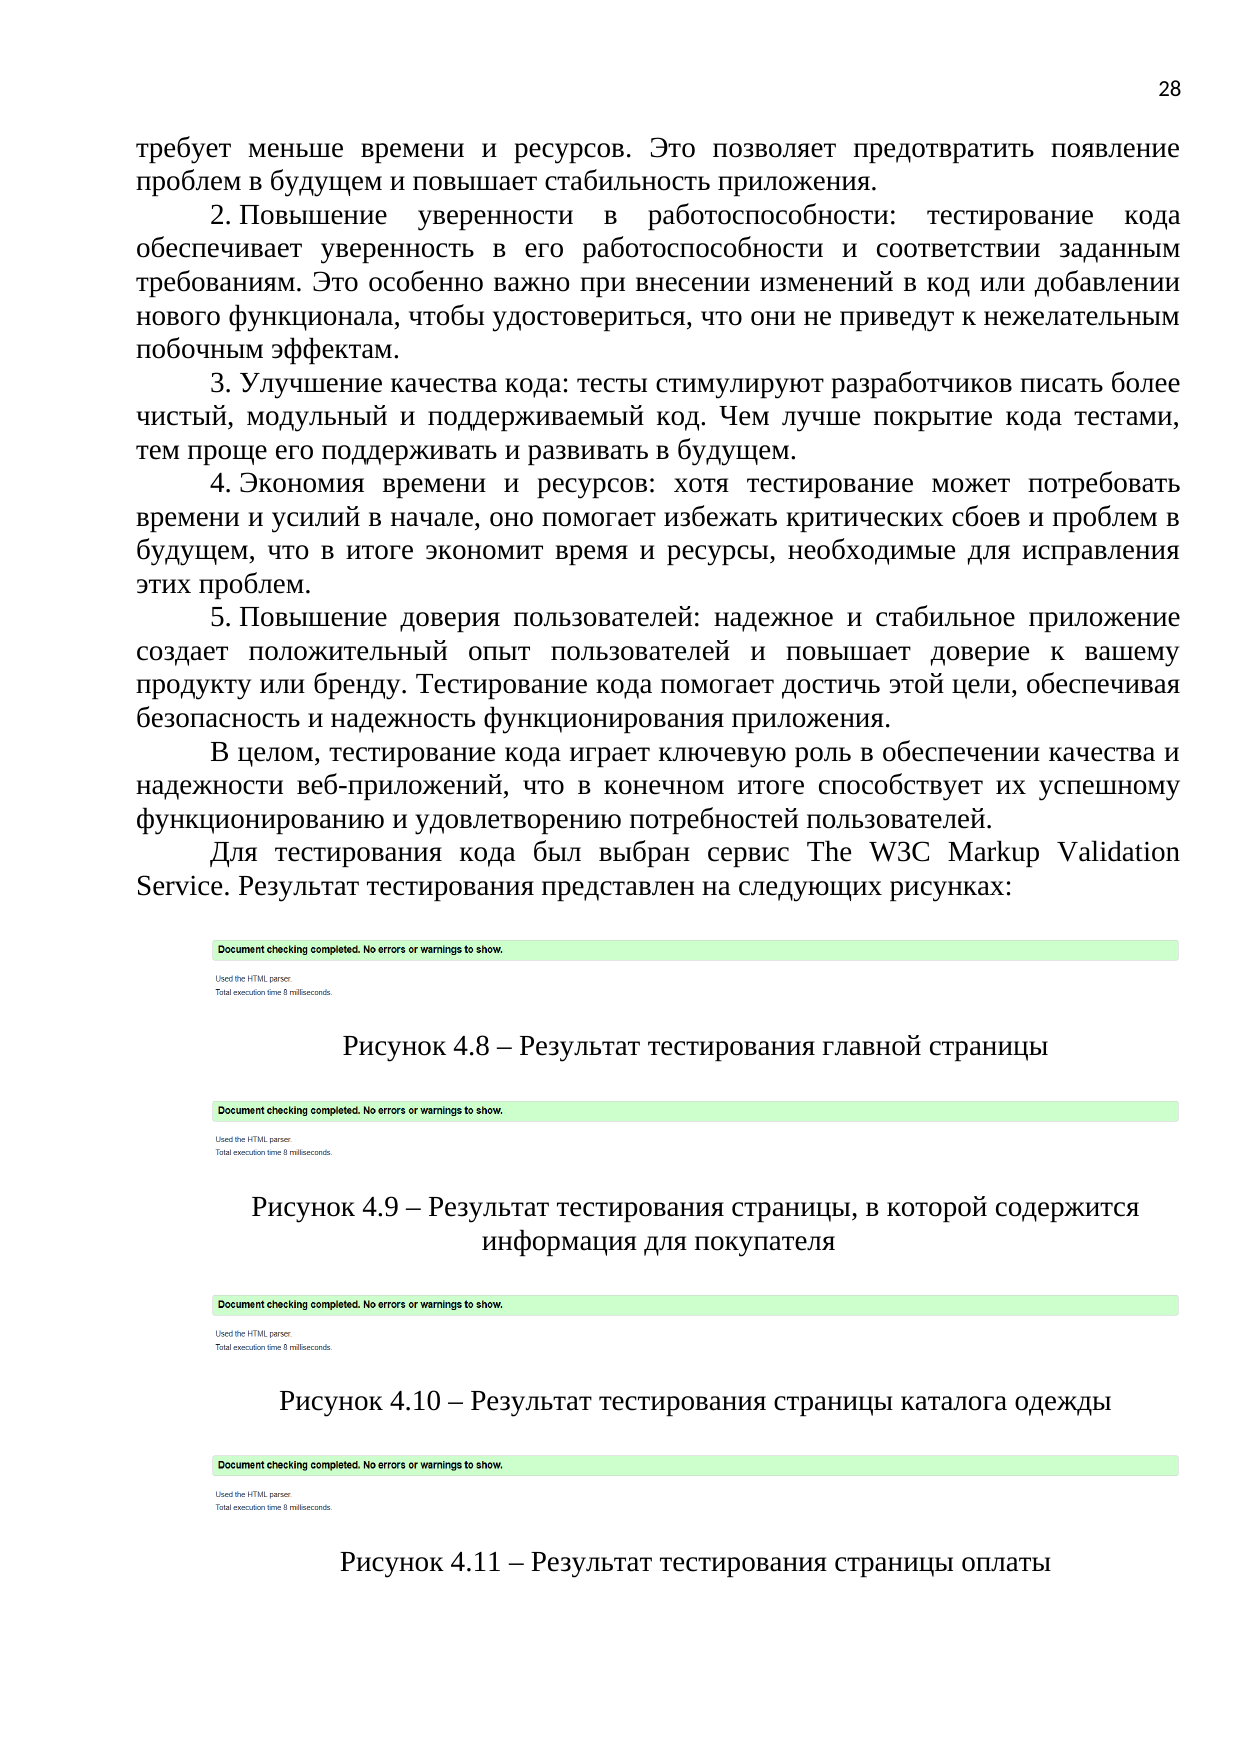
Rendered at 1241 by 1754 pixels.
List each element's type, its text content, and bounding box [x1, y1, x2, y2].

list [136, 130, 1181, 197]
list Экономия времени и ресурсов: хотя тестирование может потребовать времени и усилий в начале, оно помогает избежать критических сбоев и проблем в будущем, что в итоге экономит время и ресурсы, необходимые для исправления этих проблем. [136, 465, 1181, 599]
picture [209, 1091, 1200, 1159]
list Улучшение качества кода: тесты стимулируют разработчиков писать более чистый, модульный и поддерживаемый код. Чем лучше покрытие кода тестами, тем проще его поддерживать и развивать в будущем. [136, 365, 1181, 465]
text Рисунок 4.8 – Результат тестирования главной страницы [136, 1028, 1181, 1062]
text В целом, тестирование кода играет ключевую роль в обеспечении качества и надежности веб-приложений, что в конечном итоге способствует их успешному функционированию и удовлетворению потребностей пользователей. [136, 734, 1181, 834]
picture [209, 1285, 1200, 1354]
text Рисунок 4.11 – Результат тестирования страницы оплаты [136, 1544, 1181, 1577]
picture [209, 1446, 1200, 1514]
text Рисунок 4.10 – Результат тестирования страницы каталога одежды [136, 1383, 1181, 1417]
text Для тестирования кода был выбран сервис The W3C Markup Validation Service. Результат тестирования представлен на следующих рисунках: [136, 834, 1181, 901]
list Повышение доверия пользователей: надежное и стабильное приложение создает положительный опыт пользователей и повышает доверие к вашему продукту или бренду. Тестирование кода помогает достичь этой цели, обеспечивая безопасность и надежность функционирования приложения. [136, 599, 1181, 734]
text Рисунок 4.9 – Результат тестирования страницы, в которой содержится информация для покупателя [136, 1189, 1181, 1256]
list Повышение уверенности в работоспособности: тестирование кода обеспечивает уверенность в его работоспособности и соответствии заданным требованиям. Это особенно важно при внесении изменений в код или добавлении нового функционала, чтобы удостовериться, что они не приведут к нежелательным побочным эффектам. [136, 197, 1181, 365]
picture [209, 930, 1200, 999]
